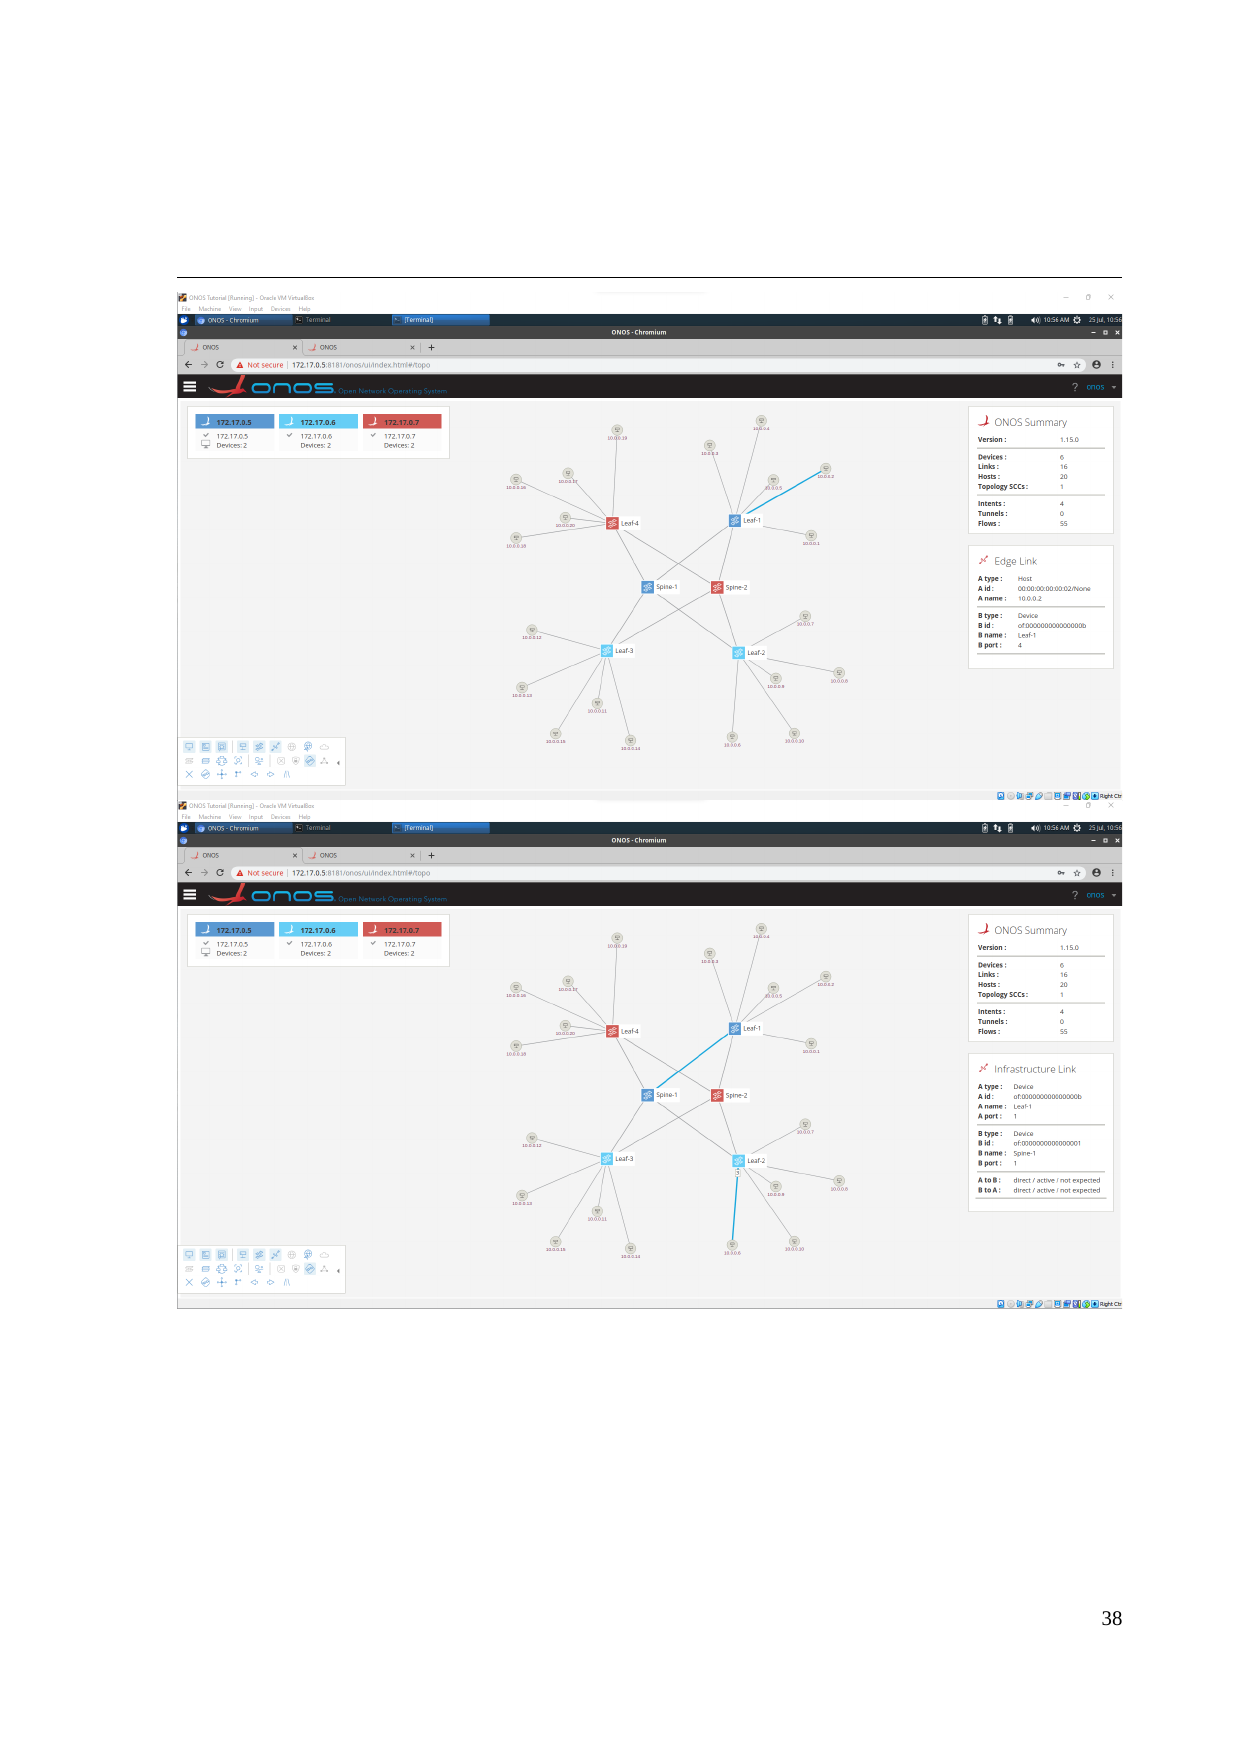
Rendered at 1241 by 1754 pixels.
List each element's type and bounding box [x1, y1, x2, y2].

picture [177, 292, 1123, 1309]
